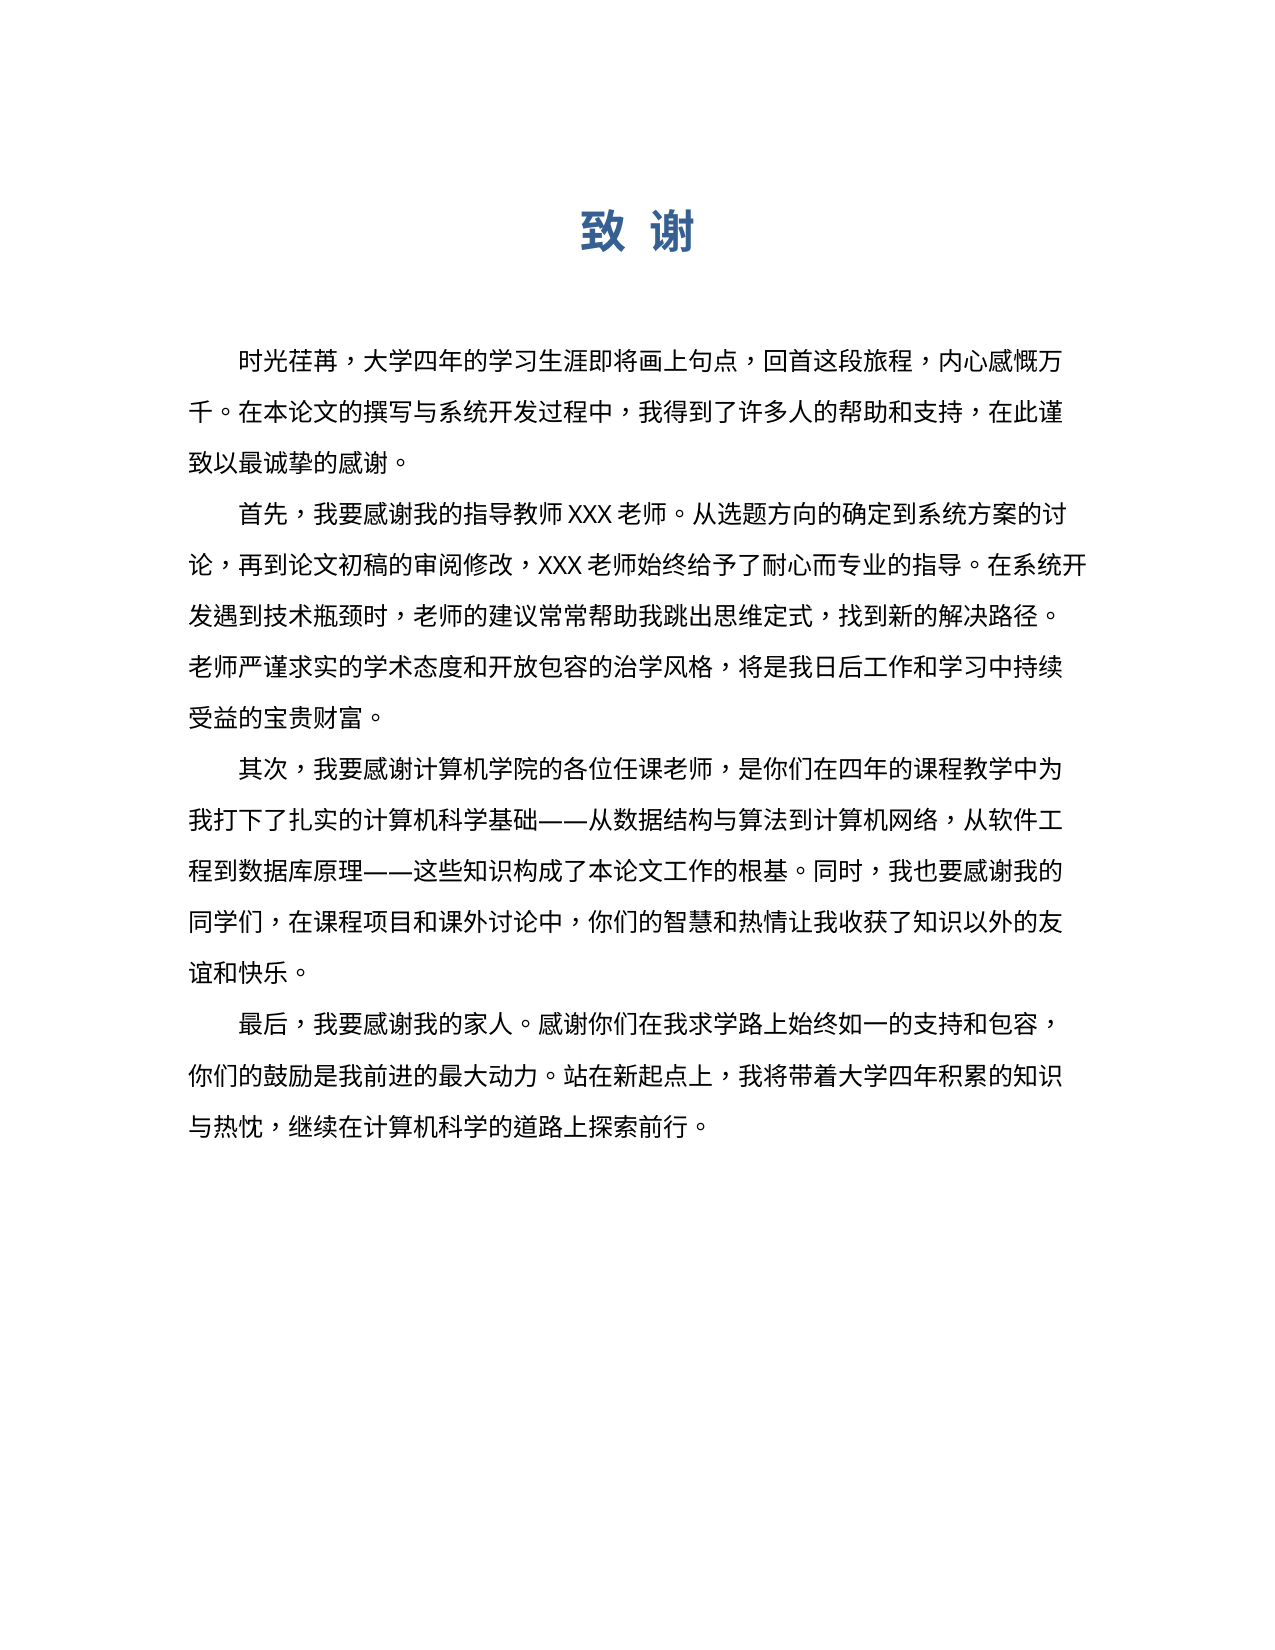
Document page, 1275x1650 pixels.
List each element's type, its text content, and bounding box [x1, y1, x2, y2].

subtitle 致 谢 [188, 200, 1087, 262]
text 其次，我要感谢计算机学院的各位任课老师，是你们在四年的课程教学中为我打下了扎实的计算机科学基础——从数据结构与算法到计算机网络，从软件工程到数据库原理——这些知识构成了本论文工作的根基。同时，我也要感谢我的同学们，在课程项目和课外讨论中，你们的智慧和热情让我收获了知识以外的友谊和快乐。 [188, 752, 1087, 990]
text 首先，我要感谢我的指导教师XXX老师。从选题方向的确定到系统方案的讨论，再到论文初稿的审阅修改，XXX老师始终给予了耐心而专业的指导。在系统开发遇到技术瓶颈时，老师的建议常常帮助我跳出思维定式，找到新的解决路径。老师严谨求实的学术态度和开放包容的治学风格，将是我日后工作和学习中持续受益的宝贵财富。 [188, 497, 1087, 735]
text 最后，我要感谢我的家人。感谢你们在我求学路上始终如一的支持和包容，你们的鼓励是我前进的最大动力。站在新起点上，我将带着大学四年积累的知识与热忱，继续在计算机科学的道路上探索前行。 [188, 1007, 1087, 1143]
text 时光荏苒，大学四年的学习生涯即将画上句点，回首这段旅程，内心感慨万千。在本论文的撰写与系统开发过程中，我得到了许多人的帮助和支持，在此谨致以最诚挚的感谢。 [188, 343, 1087, 480]
